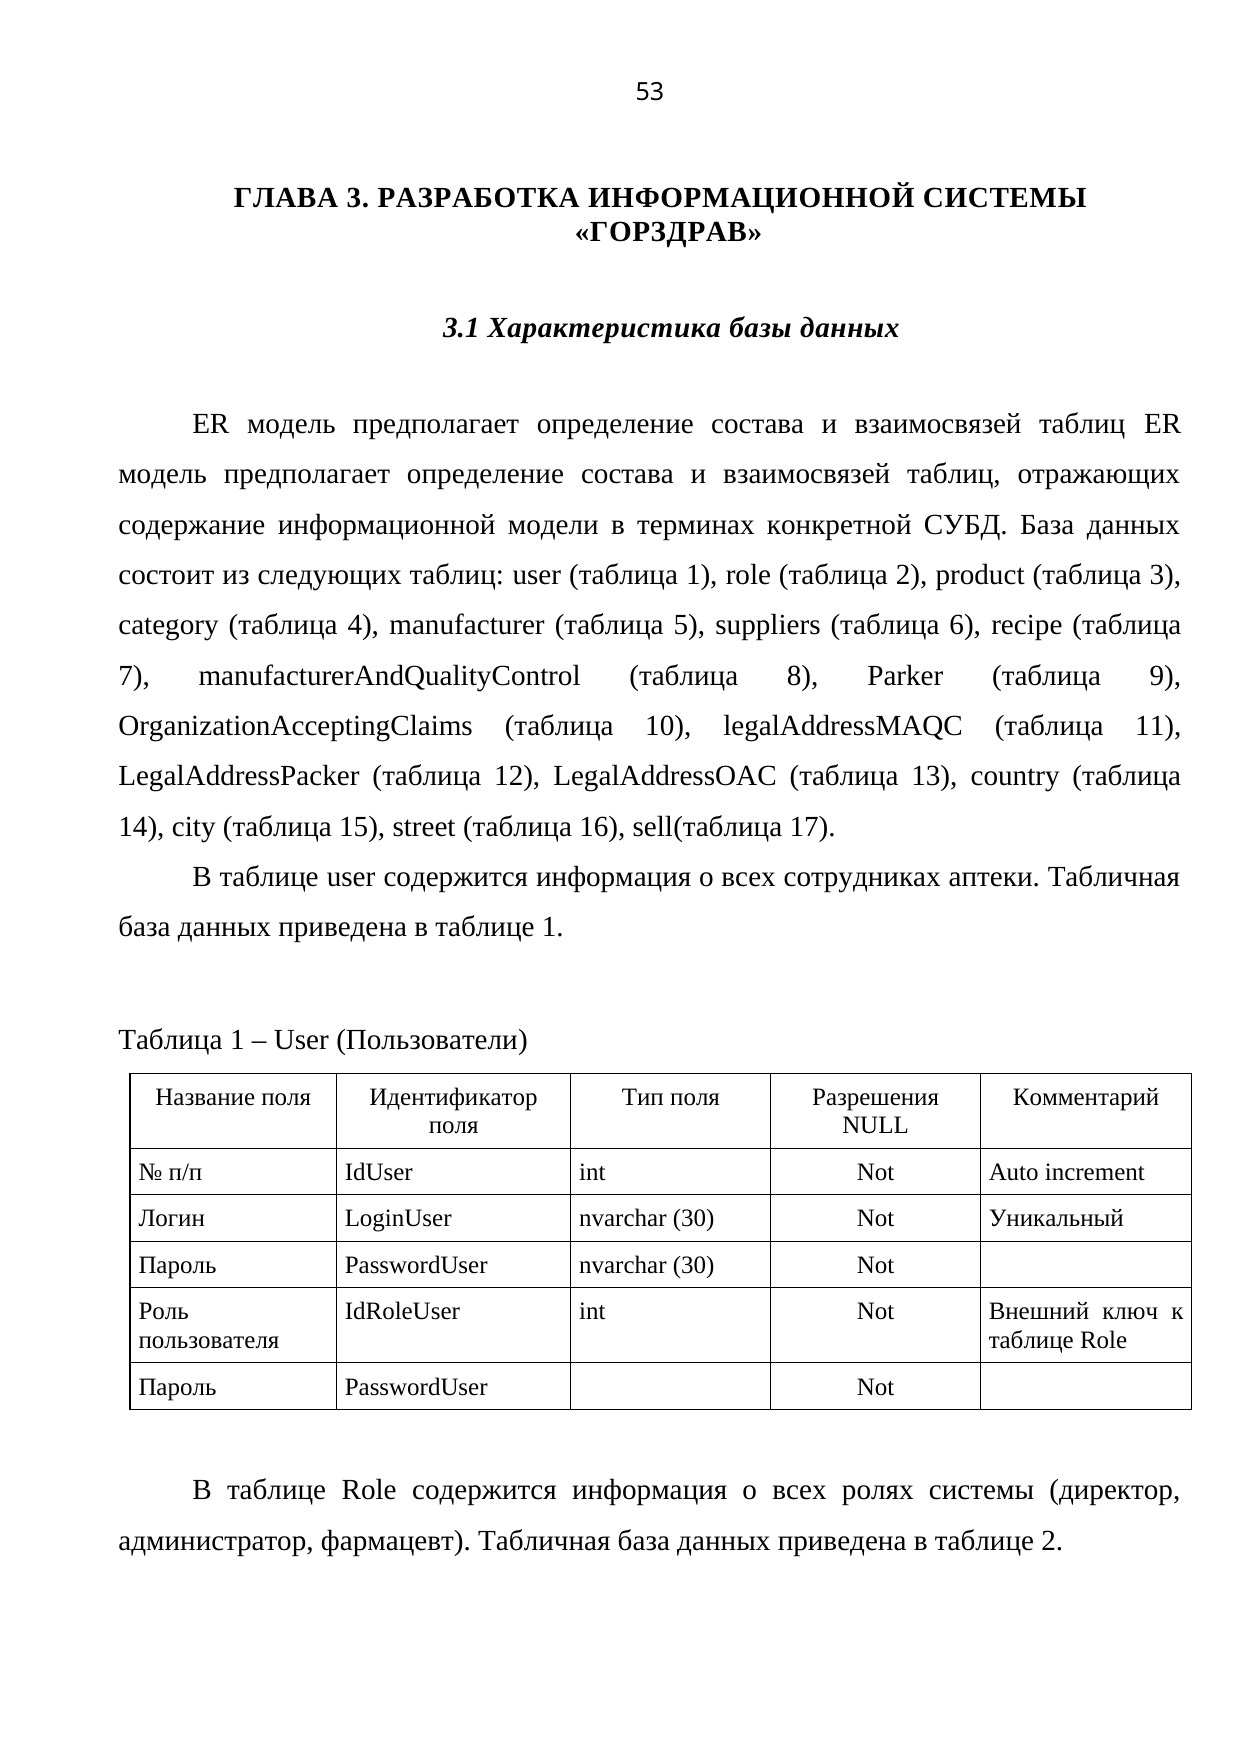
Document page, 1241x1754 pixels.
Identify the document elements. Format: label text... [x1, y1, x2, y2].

table_cell PasswordUser [337, 1242, 570, 1287]
subtitle ГЛАВА 3. РАЗРАБОТКА ИНФОРМАЦИОННОЙ СИСТЕМЫ «ГОРЗДРАВ» [118, 181, 1181, 248]
table_header Идентификатор поля [337, 1074, 570, 1148]
subtitle Характеристика базы данных [164, 310, 1181, 344]
table_cell Not [771, 1288, 980, 1362]
table_cell Not [771, 1242, 980, 1287]
table_header Название поля [131, 1074, 336, 1148]
table_cell Логин [131, 1195, 336, 1241]
table_header Разрешения NULL [771, 1074, 980, 1148]
table_cell int [571, 1288, 770, 1362]
table_cell IdRoleUser [337, 1288, 570, 1362]
table_cell Роль пользователя [131, 1288, 336, 1362]
text Таблица 1 – User (Пользователи) [118, 1022, 1181, 1056]
table_cell Not [771, 1149, 980, 1194]
table_cell LoginUser [337, 1195, 570, 1241]
table_cell № п/п [131, 1149, 336, 1194]
table_cell IdUser [337, 1149, 570, 1194]
table_cell Not [771, 1363, 980, 1409]
table_cell Пароль [131, 1363, 336, 1409]
text ER модель предполагает определение состава и взаимосвязей таблиц ER модель предполагает определение состава и взаимосвязей таблиц, отражающих содержание информационной модели в терминах конкретной СУБД. База данных состоит из следующих таблиц: user (таблица 1), role (таблица 2), product (таблица 3), category (таблица 4), manufacturer (таблица 5), suppliers (таблица 6), recipe (таблица 7), manufacturerAndQualityControl (таблица 8), Parker (таблица 9), OrganizationAcceptingClaims (таблица 10), legalAddressMAQC (таблица 11), LegalAddressPacker (таблица 12), LegalAddressOAC (таблица 13), country (таблица 14), city (таблица 15), street (таблица 16), sell(таблица 17). [118, 406, 1181, 842]
table_cell Пароль [131, 1242, 336, 1287]
table_cell Auto increment [981, 1149, 1191, 1194]
table_header Комментарий [981, 1074, 1191, 1148]
table_cell [571, 1363, 770, 1409]
table_cell [981, 1242, 1191, 1287]
text В таблице Role содержится информация о всех ролях системы (директор, администратор, фармацевт). Табличная база данных приведена в таблице 2. [118, 1472, 1181, 1556]
text В таблице user содержится информация о всех сотрудниках аптеки. Табличная база данных приведена в таблице 1. [118, 859, 1181, 943]
table_cell nvarchar (30) [571, 1195, 770, 1241]
table_cell Not [771, 1195, 980, 1241]
table_cell [981, 1363, 1191, 1409]
table_header Тип поля [571, 1074, 770, 1148]
table_cell nvarchar (30) [571, 1242, 770, 1287]
table_cell Внешний ключ к таблице Role [981, 1288, 1191, 1362]
table_cell int [571, 1149, 770, 1194]
table_cell Уникальный [981, 1195, 1191, 1241]
table_cell PasswordUser [337, 1363, 570, 1409]
